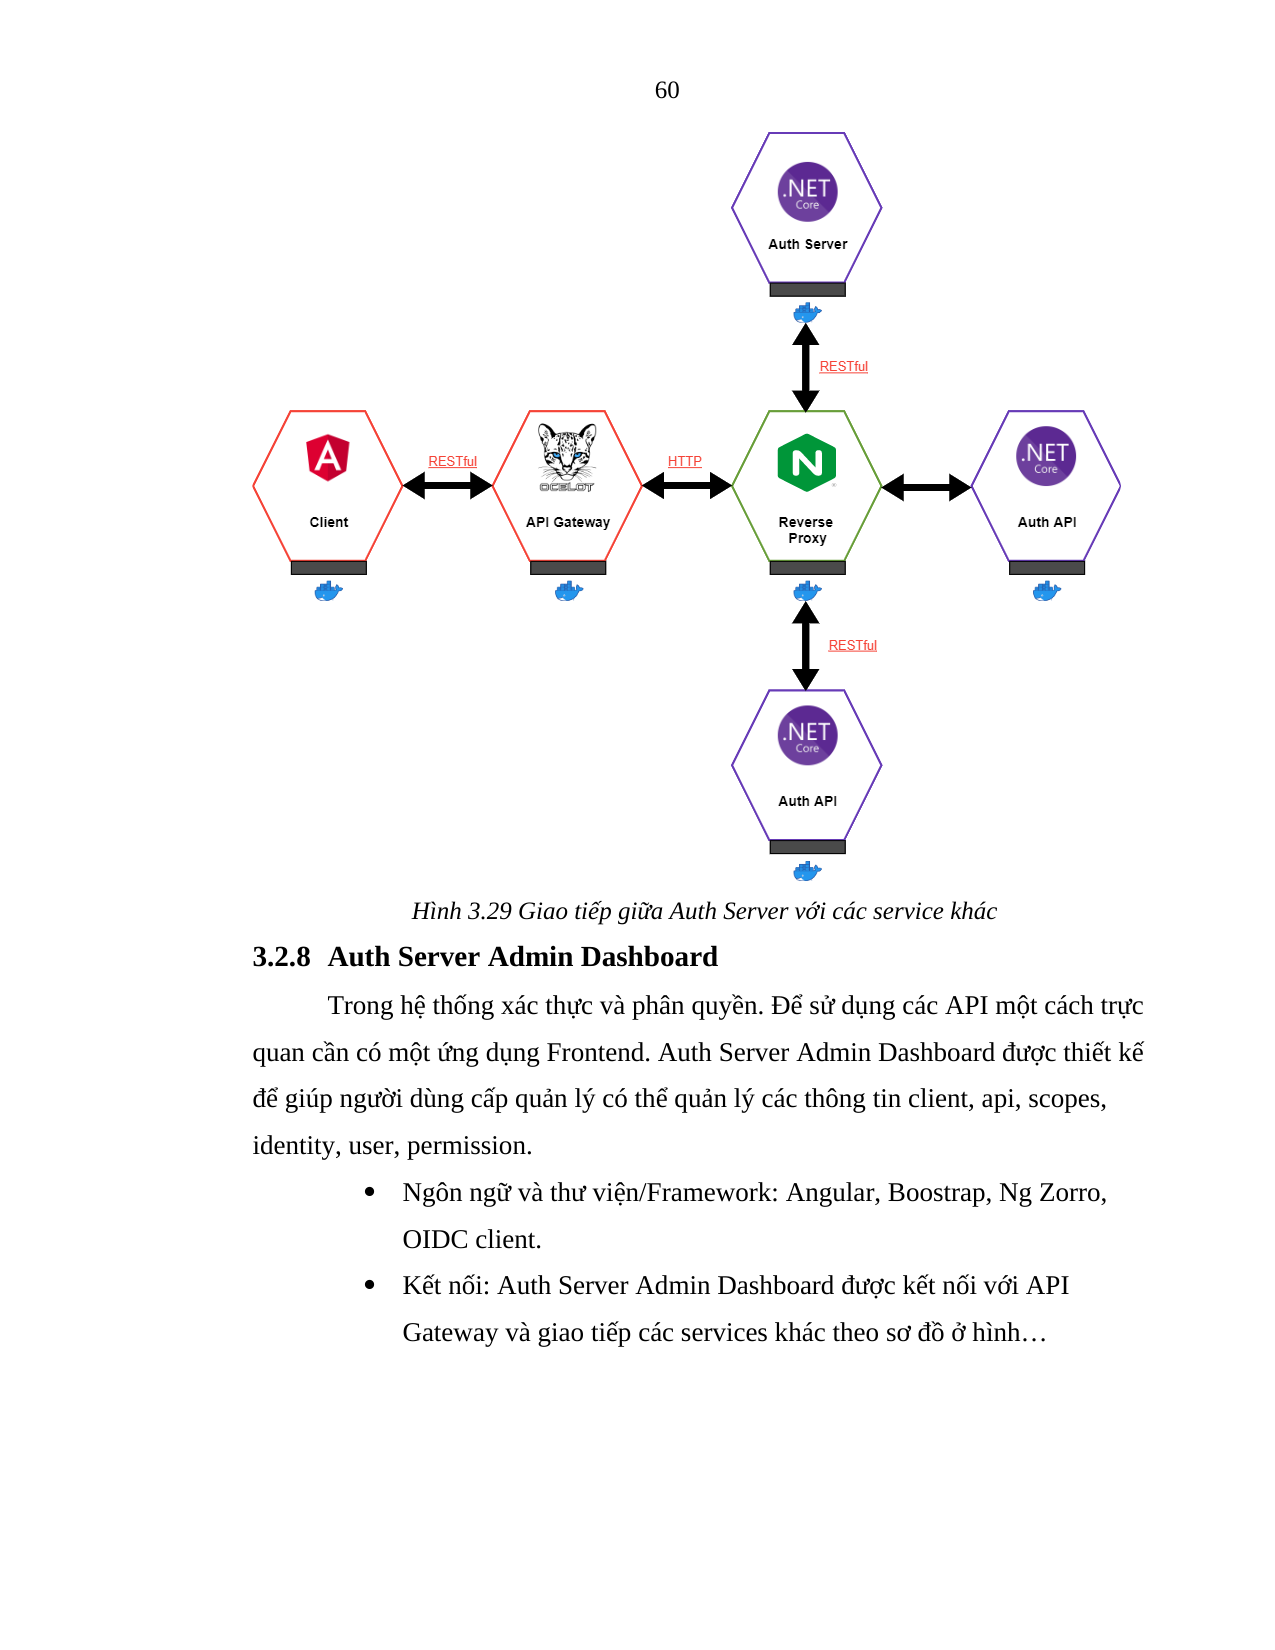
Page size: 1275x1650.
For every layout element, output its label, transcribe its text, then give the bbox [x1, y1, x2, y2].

picture [252, 132, 1121, 882]
list Ngôn ngữ và thư viện/Framework: Angular, Boostrap, Ng Zorro, OIDC client. [365, 1176, 1157, 1254]
text Hình 3.29 Giao tiếp giữa Auth Server với các service khác [215, 896, 1157, 924]
list Kết nối: Auth Server Admin Dashboard được kết nối với API Gateway và giao tiếp các services khác theo sơ đồ ở hình… [365, 1269, 1157, 1347]
text Trong hệ thống xác thực và phân quyền. Để sử dụng các API một cách trực quan cần có một ứng dụng Frontend. Auth Server Admin Dashboard được thiết kế để giúp người dùng cấp quản lý có thể quản lý các thông tin client, api, scopes, identity, user, permission. [252, 989, 1157, 1160]
list Auth Server Admin Dashboard [252, 939, 1157, 972]
